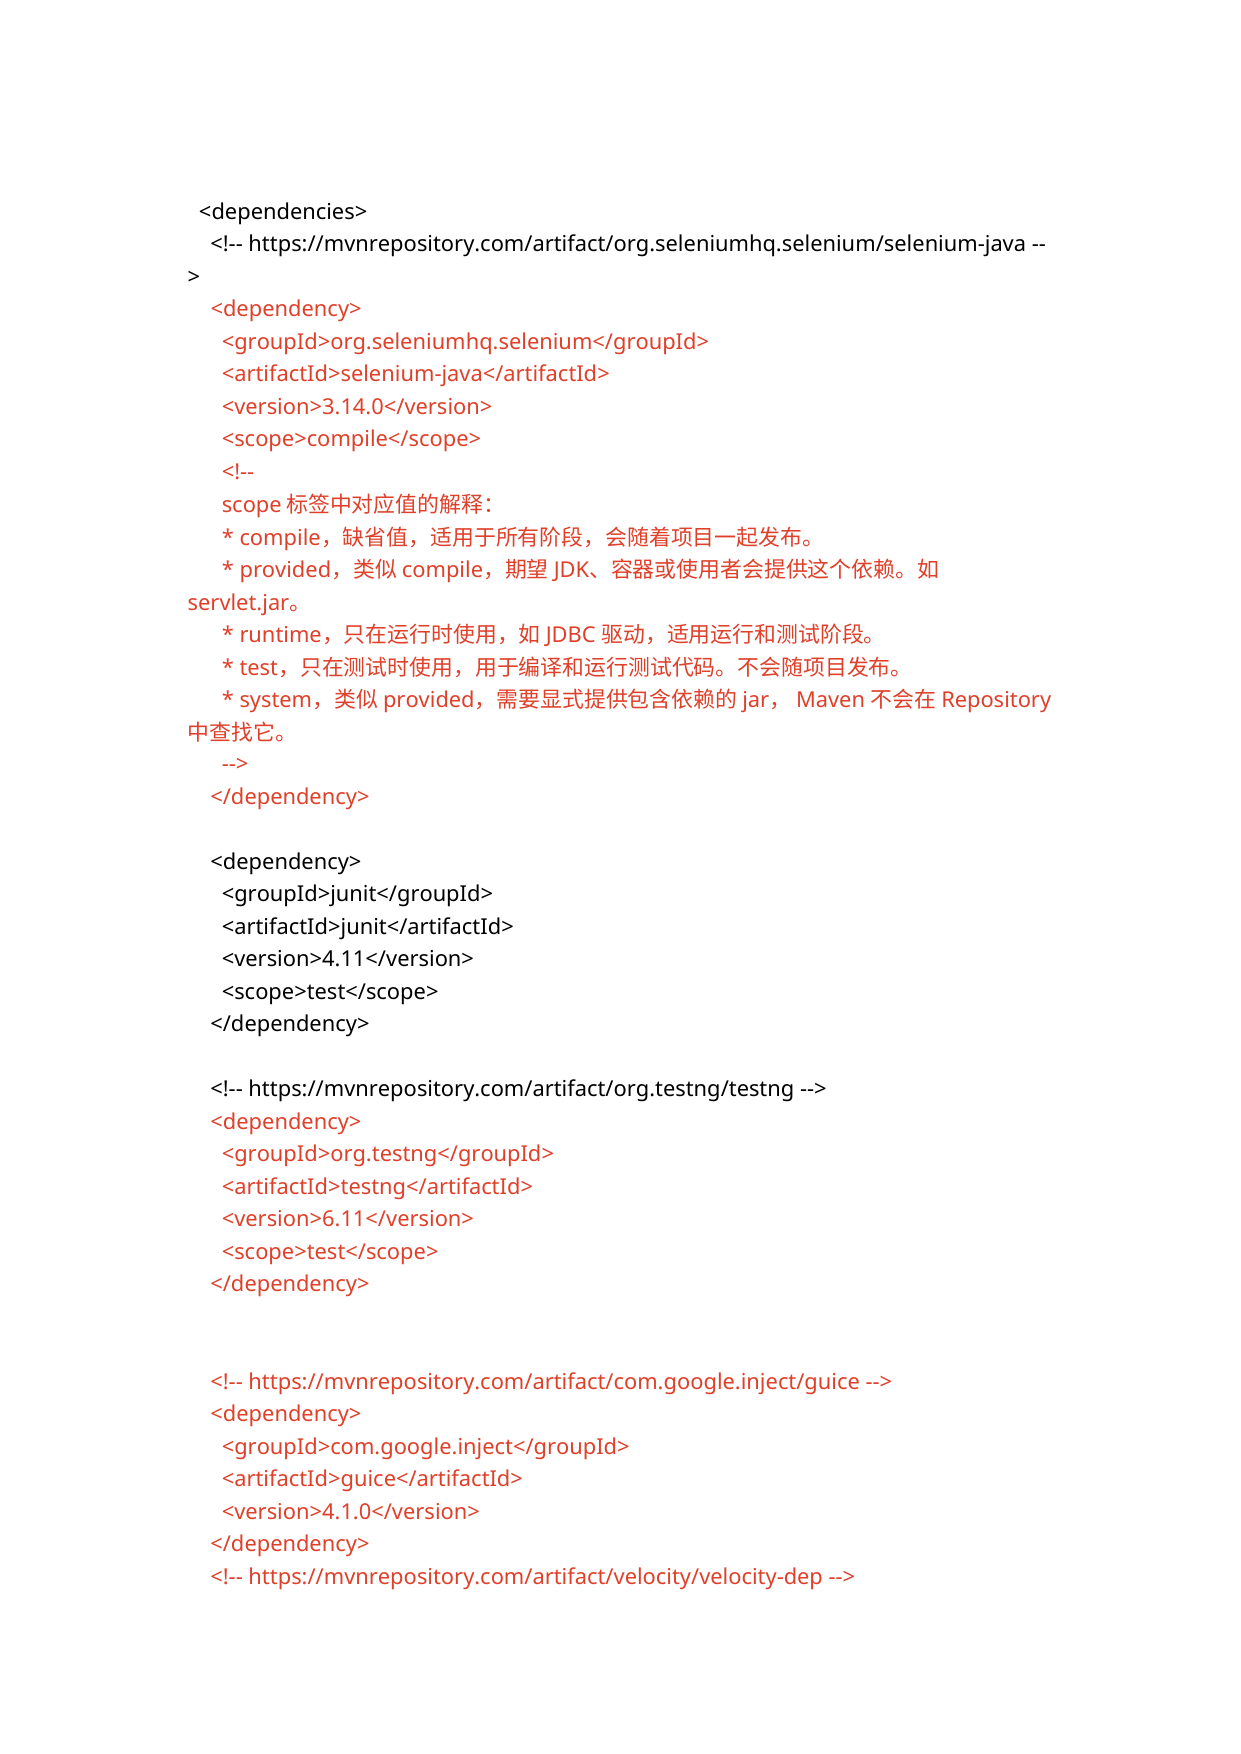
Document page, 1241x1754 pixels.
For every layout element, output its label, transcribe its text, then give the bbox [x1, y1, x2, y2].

text <dependency> [187, 1104, 1053, 1137]
text * system，类似 provided，需要显式提供包含依赖的 jar， Maven 不会在 Repository 中查找它。 [187, 682, 1053, 747]
text <version>6.11</version> [187, 1202, 1053, 1234]
text <scope>test</scope> [187, 974, 1053, 1007]
text </dependency> [187, 1527, 1053, 1559]
text <version>4.1.0</version> [187, 1494, 1053, 1527]
text <version>3.14.0</version> [187, 389, 1053, 422]
text </dependency> [187, 779, 1053, 812]
text --> [187, 747, 1053, 779]
text <dependencies> [187, 194, 1053, 227]
text <dependency> [187, 844, 1053, 877]
text <groupId>junit</groupId> [187, 877, 1053, 909]
text <scope>compile</scope> [187, 422, 1053, 454]
text <version>4.11</version> [187, 942, 1053, 974]
text * test，只在测试时使用，用于编译和运行测试代码。不会随项目发布。 [187, 649, 1053, 682]
text * compile，缺省值，适用于所有阶段，会随着项目一起发布。 [187, 519, 1053, 552]
text scope标签中对应值的解释： [187, 487, 1053, 519]
text </dependency> [187, 1267, 1053, 1299]
text </dependency> [187, 1007, 1053, 1039]
text <groupId>com.google.inject</groupId> [187, 1429, 1053, 1462]
text <!-- [187, 454, 1053, 487]
text <artifactId>selenium-java</artifactId> [187, 357, 1053, 389]
text <artifactId>testng</artifactId> [187, 1169, 1053, 1202]
text <artifactId>guice</artifactId> [187, 1462, 1053, 1494]
text <groupId>org.seleniumhq.selenium</groupId> [187, 324, 1053, 357]
text <!-- https://mvnrepository.com/artifact/velocity/velocity-dep --> [187, 1559, 1053, 1592]
text <!-- https://mvnrepository.com/artifact/org.seleniumhq.selenium/selenium-java --> [187, 227, 1053, 292]
text <!-- https://mvnrepository.com/artifact/com.google.inject/guice --> [187, 1364, 1053, 1397]
text <dependency> [187, 292, 1053, 324]
text * runtime，只在运行时使用，如 JDBC 驱动，适用运行和测试阶段。 [187, 617, 1053, 649]
text <artifactId>junit</artifactId> [187, 909, 1053, 942]
text * provided，类似 compile，期望 JDK、容器或使用者会提供这个依赖。如 servlet.jar。 [187, 552, 1053, 617]
text <groupId>org.testng</groupId> [187, 1137, 1053, 1169]
text <!-- https://mvnrepository.com/artifact/org.testng/testng --> [187, 1072, 1053, 1104]
text <dependency> [187, 1397, 1053, 1429]
text <scope>test</scope> [187, 1234, 1053, 1267]
